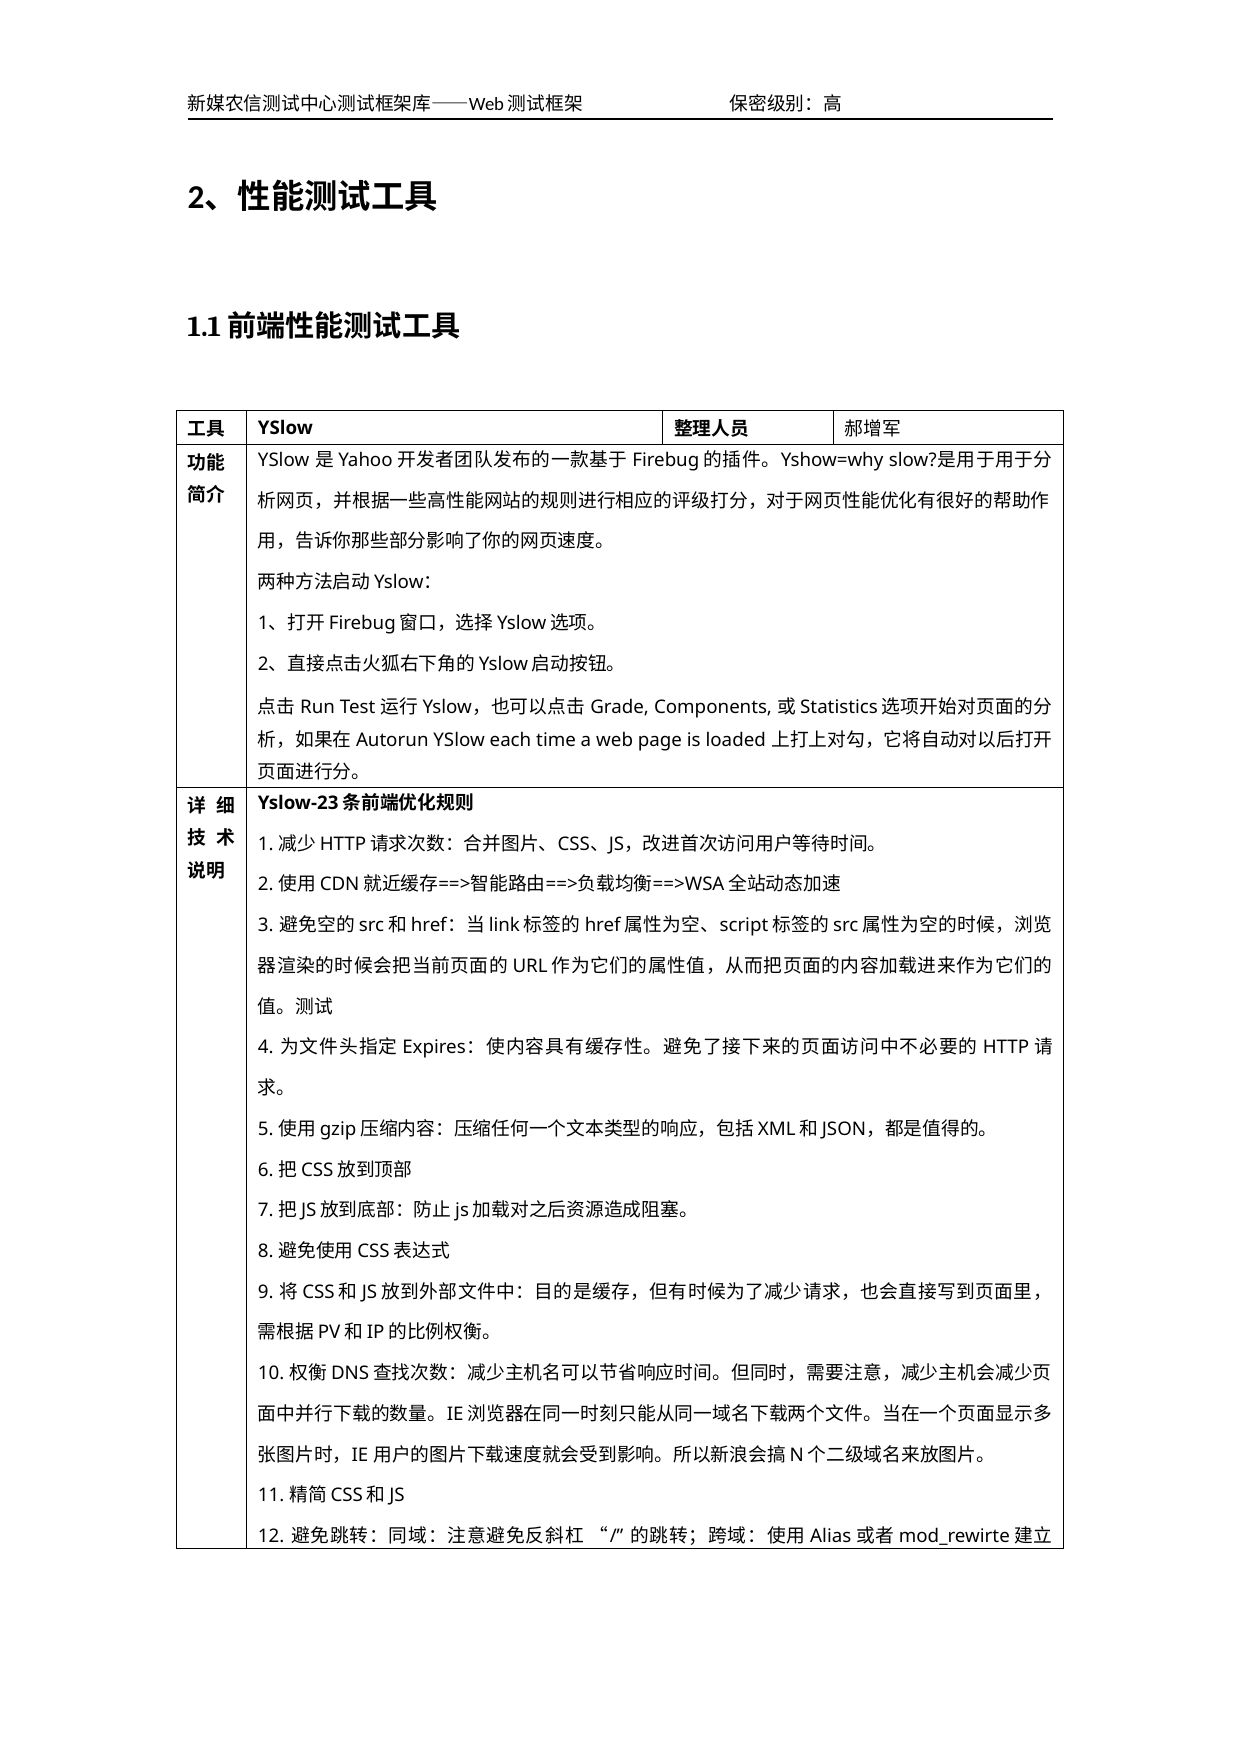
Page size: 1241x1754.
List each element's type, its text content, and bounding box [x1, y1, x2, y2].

table_header 郝增军 [834, 411, 1063, 444]
table_header 整理人员 [663, 411, 833, 444]
subtitle 2、性能测试工具 [187, 162, 1053, 227]
table_cell 功能 简介 [177, 445, 246, 787]
table_header 工具 [177, 411, 246, 444]
table_cell 详细技术说明 [177, 788, 246, 1548]
subtitle 1.1前端性能测试工具 [187, 291, 1053, 356]
table_cell YSlow 是Yahoo开发者团队发布的一款基于Firebug的插件。Yshow=why slow?是用于用于分析网页，并根据一些高性能网站的规则进行相应的评级打分，对于网页性能优化有很好的帮助作用，告诉你那些部分影响了你的网页速度。 两种方法启动Yslow： 1、打开Firebug窗口，选择Yslow选项。 2、直接点击火狐右下角的Yslow启动按钮。 点击 Run Test 运行Yslow，也可以点击 Grade, Components, 或Statistics选项开始对页面的分析，如果在 Autorun YSlow each time a web page is loaded 上打上对勾，它将自动对以后打开页面进行分。 [247, 445, 1063, 787]
table_header YSlow [247, 411, 662, 444]
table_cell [247, 788, 1063, 1548]
